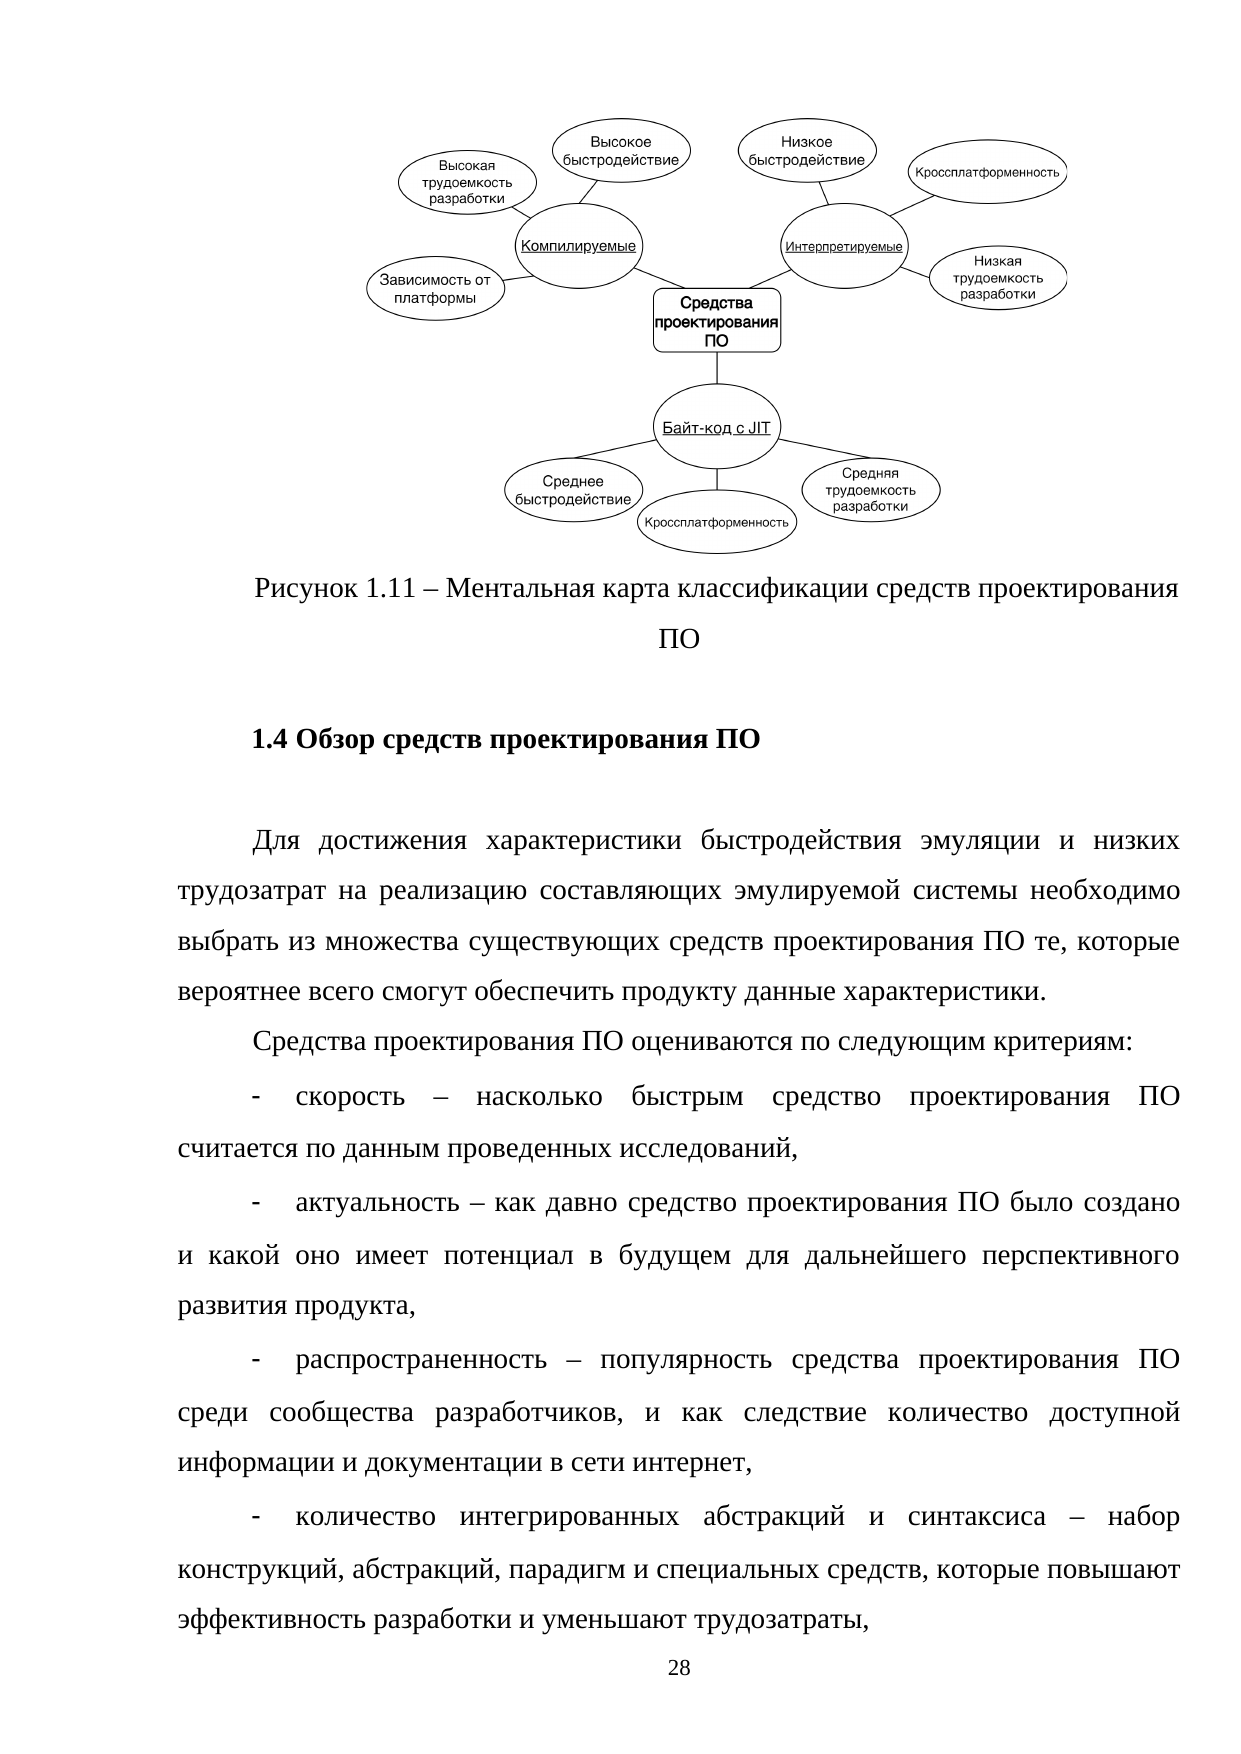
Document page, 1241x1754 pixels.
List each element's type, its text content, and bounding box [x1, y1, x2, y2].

text Рисунок 1.11 – Ментальная карта классификации средств проектирования ПО [177, 571, 1181, 654]
picture [366, 118, 1068, 554]
list скорость – насколько быстрым средство проектирования ПО считается по данным проведенных исследований, [177, 1074, 1181, 1164]
text 1.4 Обзор средств проектирования ПО [251, 722, 1181, 755]
text Средства проектирования ПО оцениваются по следующим критериям: [177, 1023, 1181, 1057]
text Для достижения характеристики быстродействия эмуляции и низких трудозатрат на реализацию составляющих эмулируемой системы необходимо выбрать из множества существующих средств проектирования ПО те, которые вероятнее всего смогут обеспечить продукту данные характеристики. [177, 822, 1181, 1007]
list количество интегрированных абстракций и синтаксиса – набор конструкций, абстракций, парадигм и специальных средств, которые повышают эффективность разработки и уменьшают трудозатраты, [177, 1495, 1181, 1635]
list распространенность – популярность средства проектирования ПО среди сообщества разработчиков, и как следствие количество доступной информации и документации в сети интернет, [177, 1338, 1181, 1478]
list актуальность – как давно средство проектирования ПО было создано и какой оно имеет потенциал в будущем для дальнейшего перспективного развития продукта, [177, 1181, 1181, 1321]
